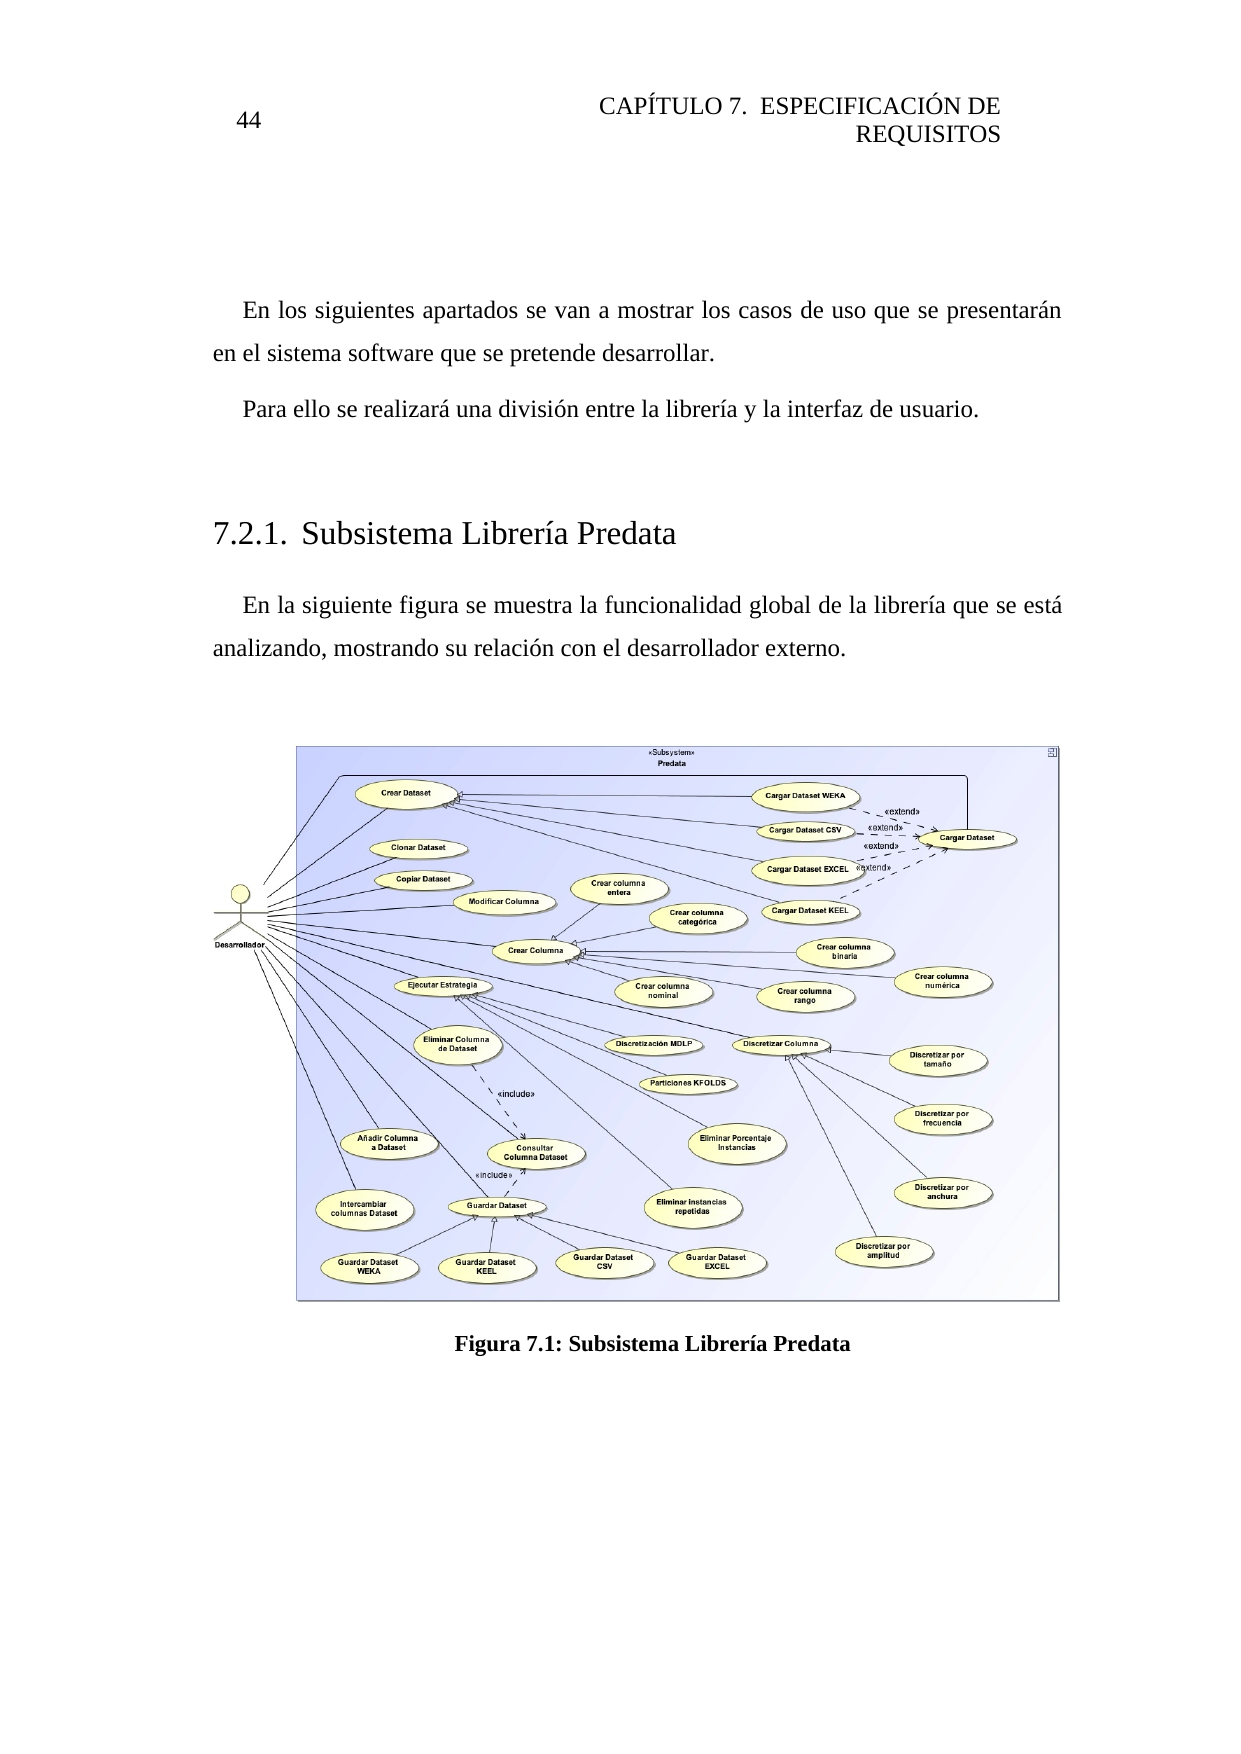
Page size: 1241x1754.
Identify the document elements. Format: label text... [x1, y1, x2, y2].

text En los siguientes apartados se van a mostrar los casos de uso que se presentarán en el sistema software que se pretende desarrollar. [213, 295, 1063, 367]
text Figura 7.1: Subsistema Librería Predata [213, 1330, 1063, 1356]
text En la siguiente figura se muestra la funcionalidad global de la librería que se está analizando, mostrando su relación con el desarrollador externo. [213, 590, 1063, 662]
picture [213, 744, 1062, 1303]
text Para ello se realizará una división entre la librería y la interfaz de usuario. [213, 394, 1063, 423]
subtitle Subsistema Librería Predata [213, 514, 1063, 552]
